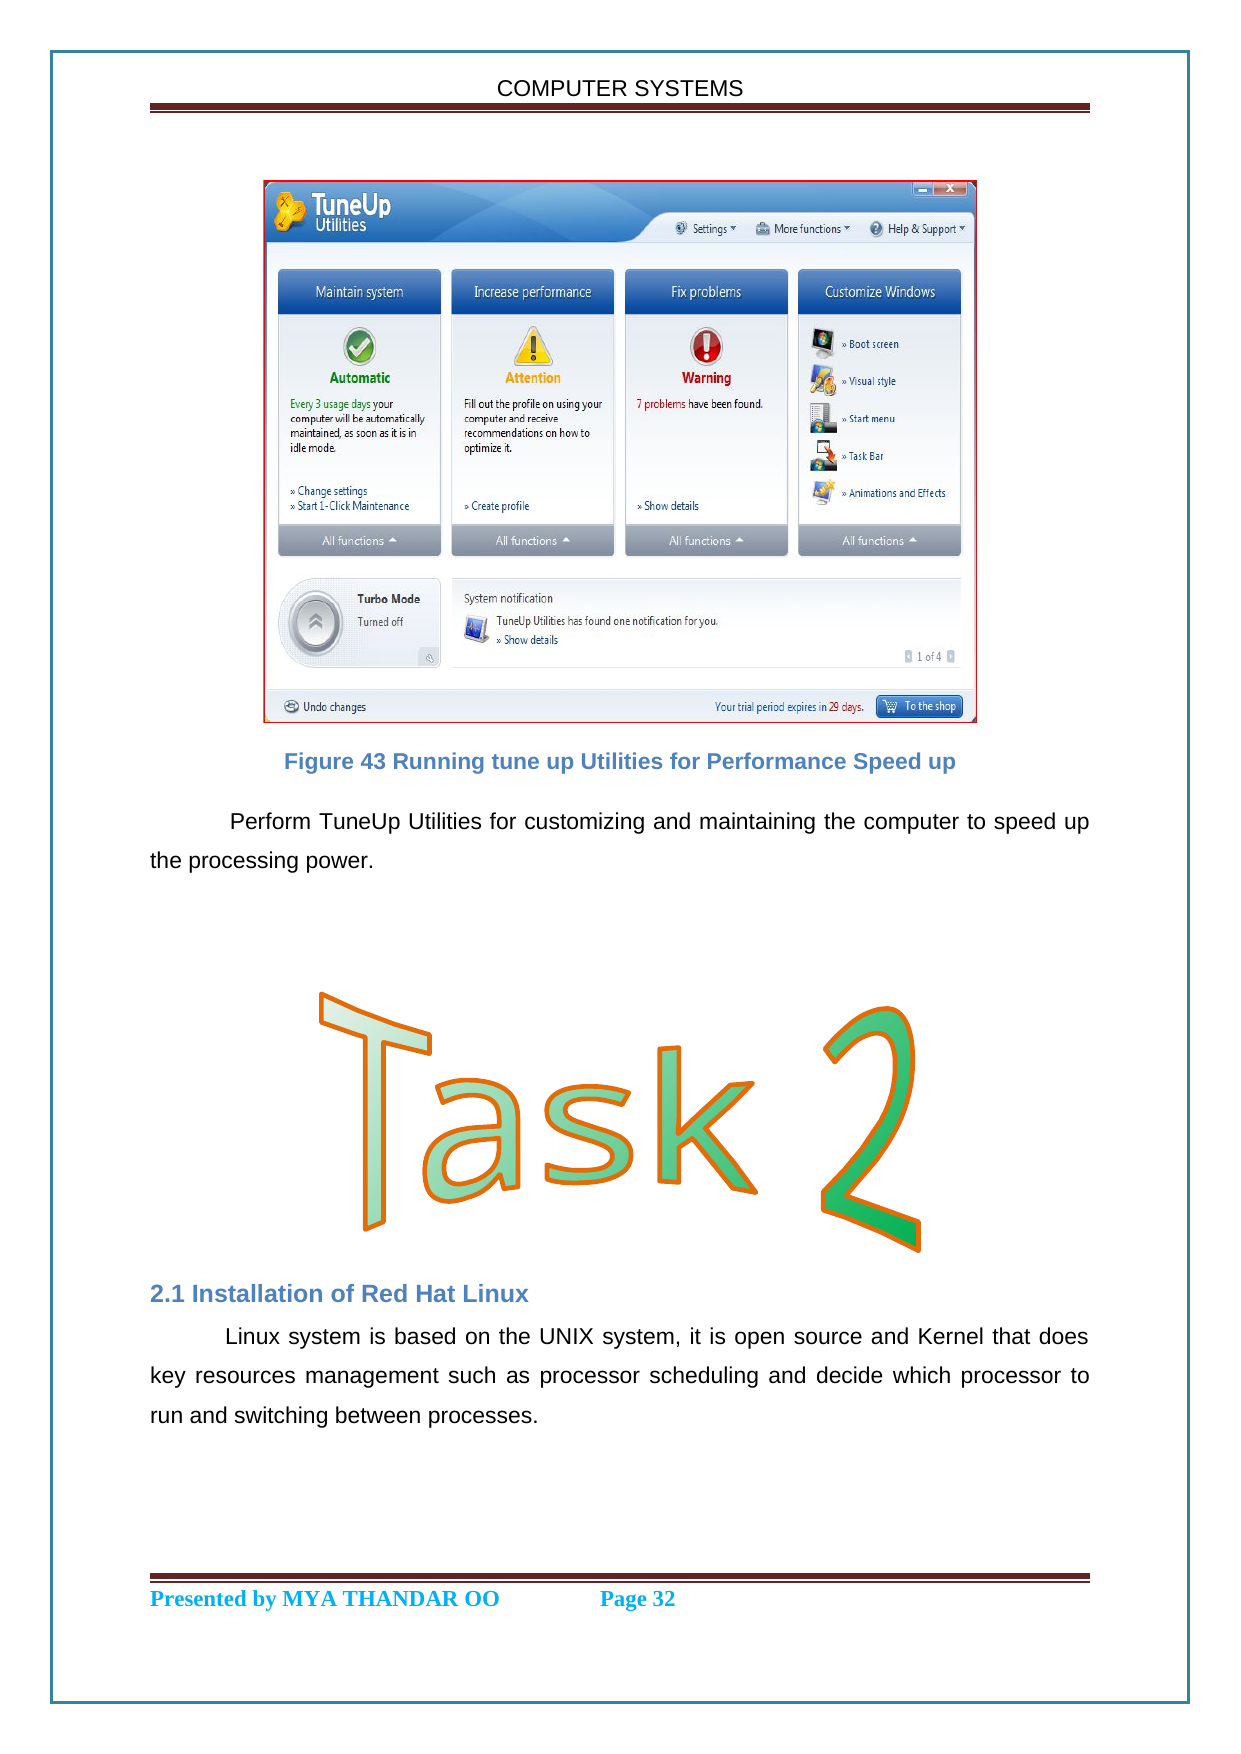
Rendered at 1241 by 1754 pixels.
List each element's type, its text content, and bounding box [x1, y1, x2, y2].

text Perform TuneUp Utilities for customizing and maintaining the computer to speed up the processing power. [150, 808, 1090, 874]
text Figure 43 Running tune up Utilities for Performance Speed up [150, 748, 1090, 774]
text Linux system is based on the UNIX system, it is open source and Kernel that does key resources management such as processor scheduling and decide which processor to run and switching between processes. [150, 1323, 1090, 1428]
subtitle 2.1 Installation of Red Hat Linux [150, 1279, 1090, 1308]
picture [263, 180, 977, 723]
